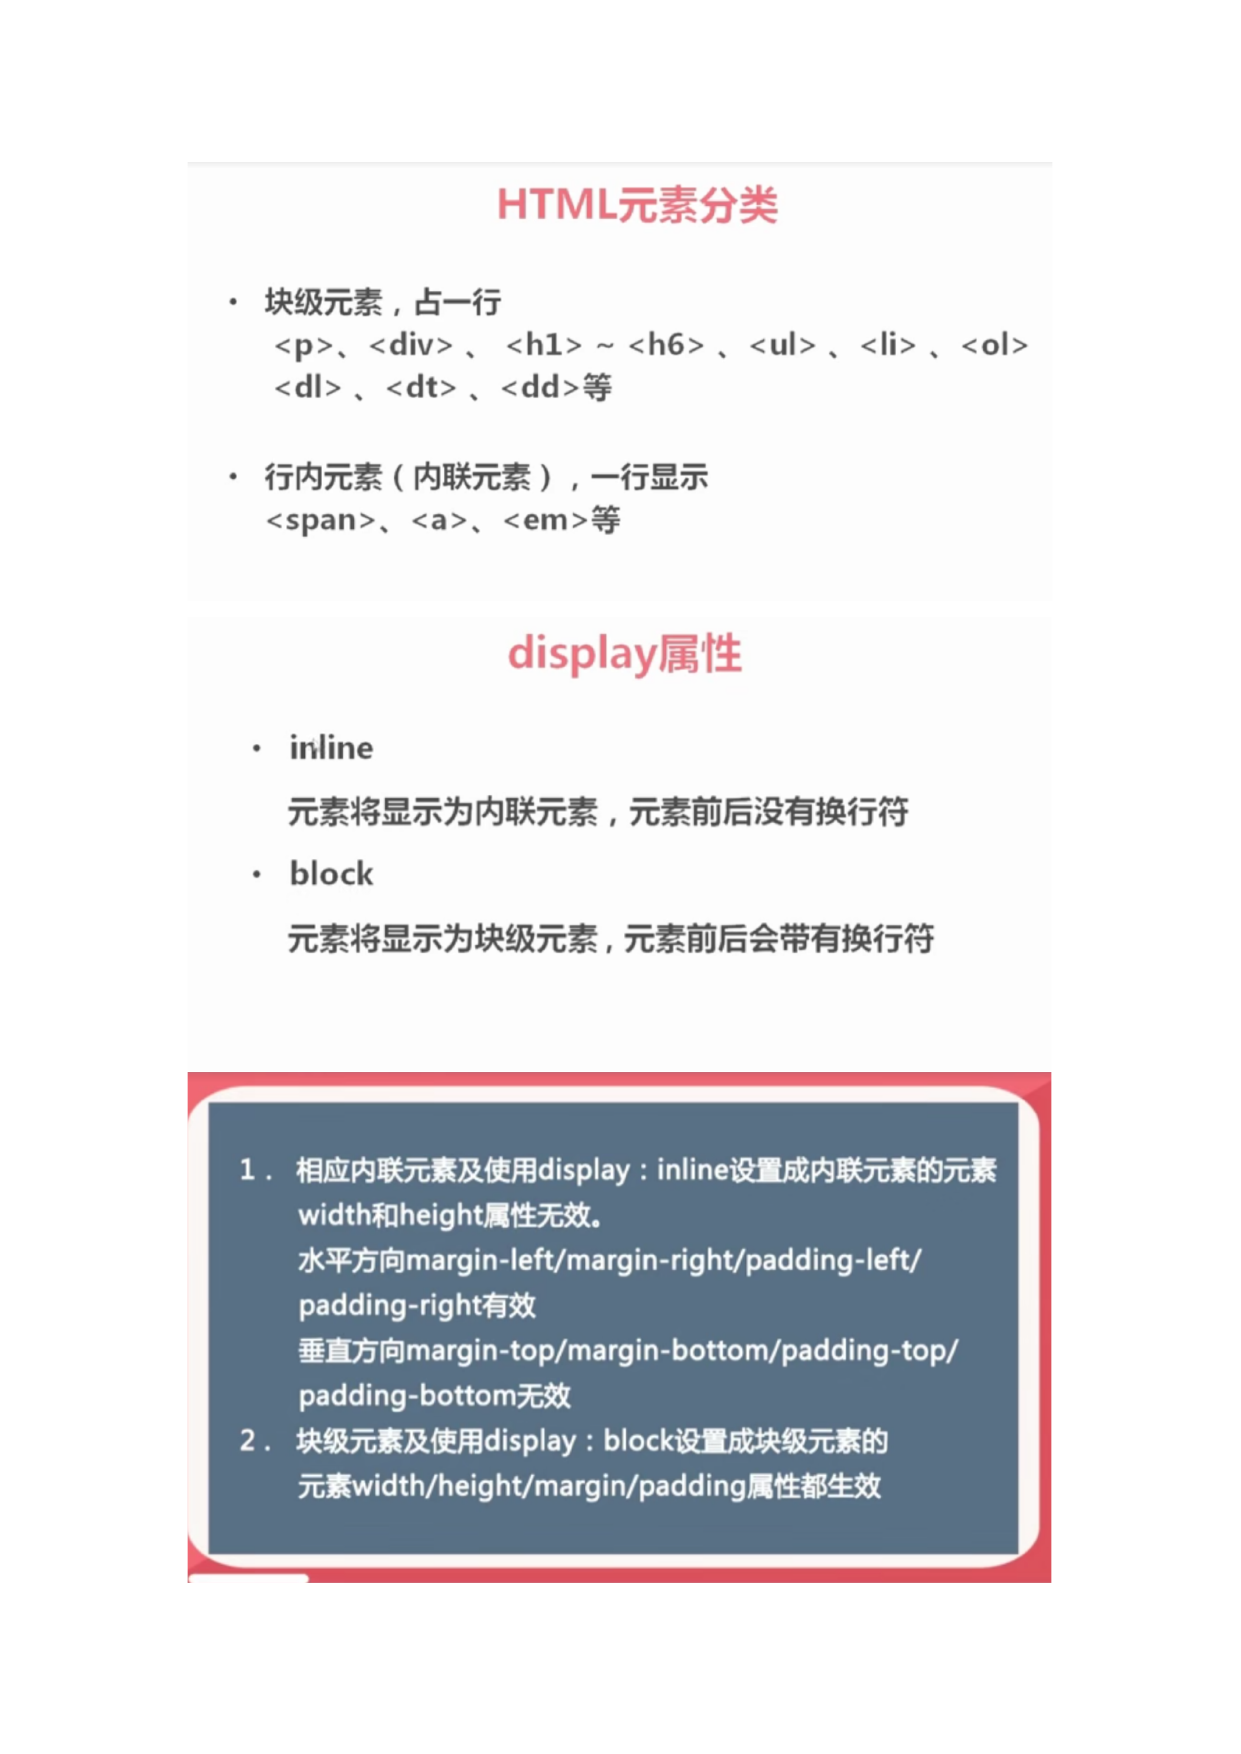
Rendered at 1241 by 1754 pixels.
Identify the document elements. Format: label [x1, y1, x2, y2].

picture [187, 617, 1052, 1071]
picture [187, 1072, 1052, 1583]
picture [187, 162, 1053, 601]
